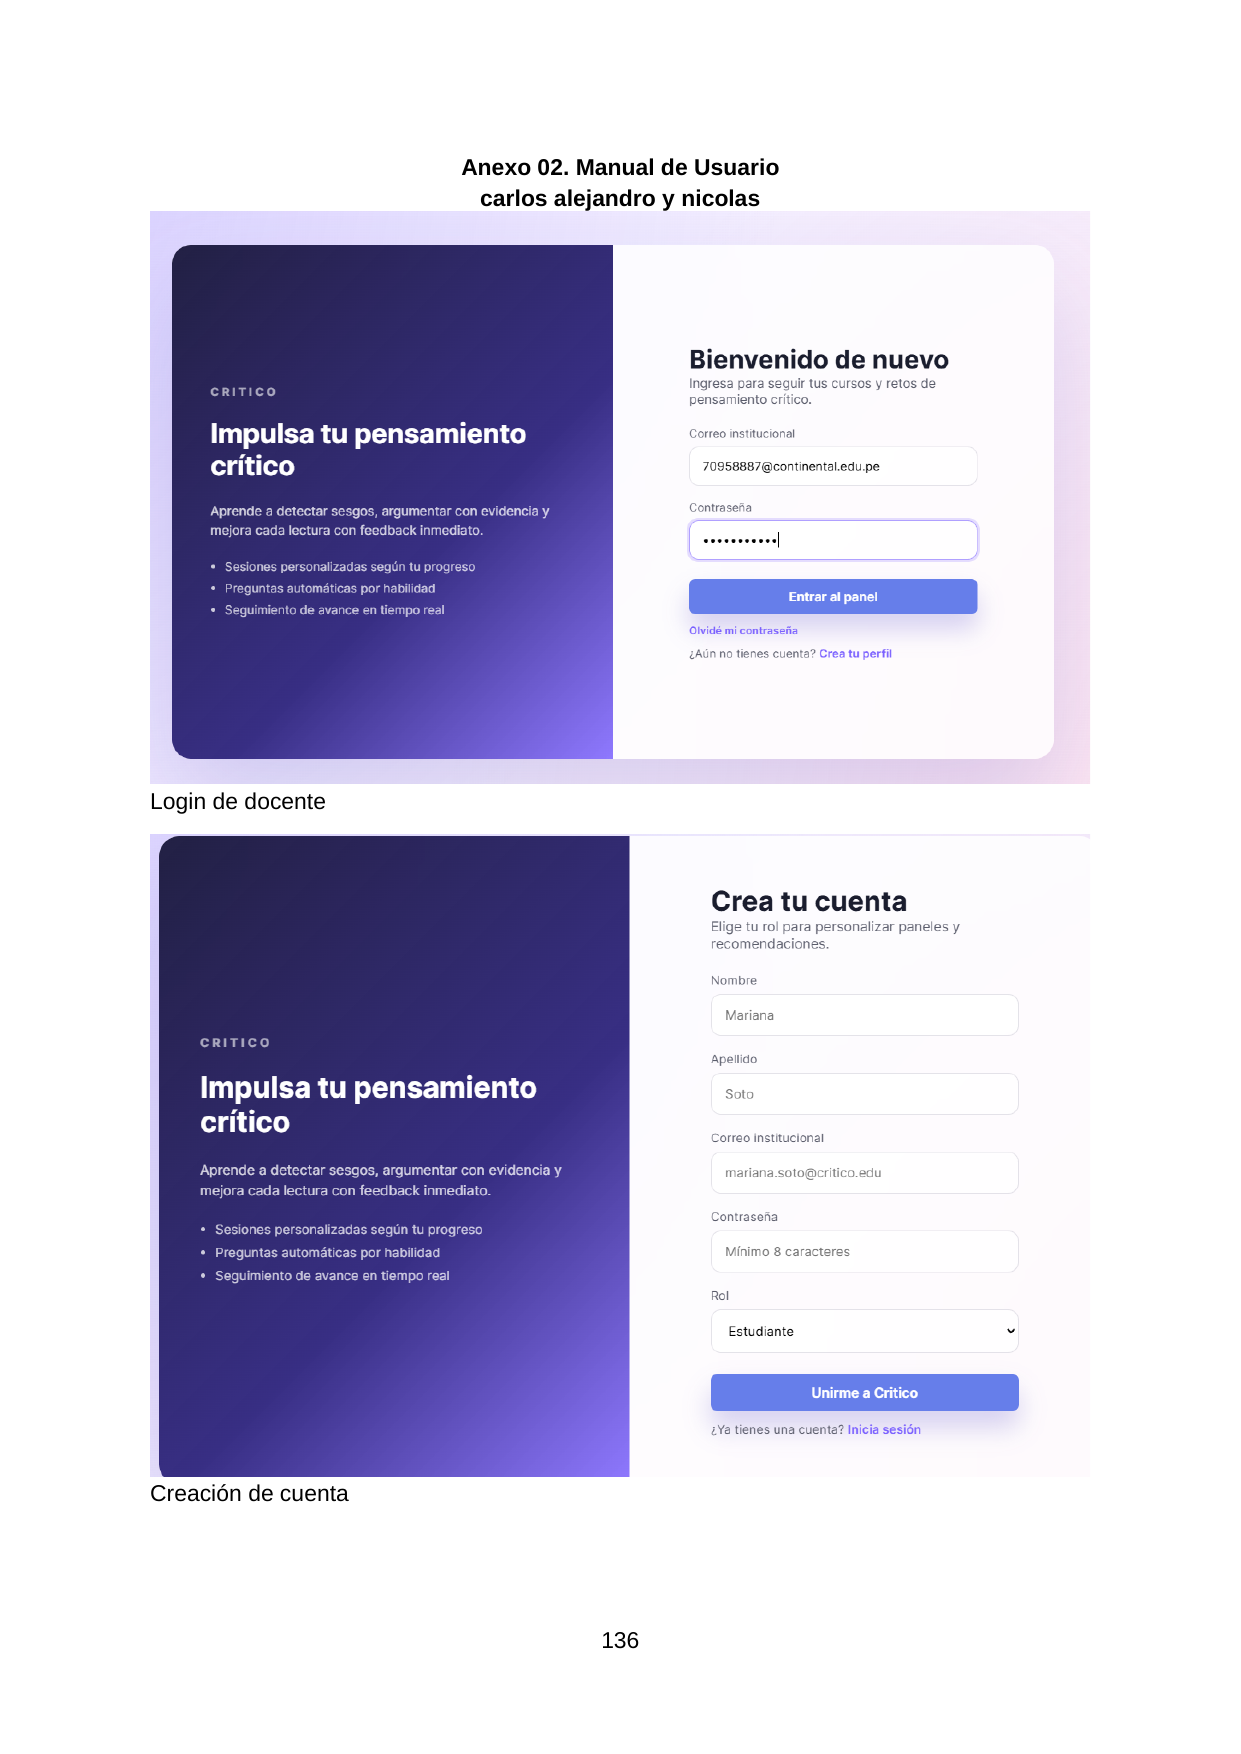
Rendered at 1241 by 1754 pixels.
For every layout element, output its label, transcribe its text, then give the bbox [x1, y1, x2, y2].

picture [150, 211, 1091, 784]
text Creación de cuenta [150, 1480, 1090, 1507]
subtitle Anexo 02. Manual de Usuario [150, 154, 1090, 181]
text Login de docente [150, 784, 1090, 814]
subtitle carlos alejandro y nicolas [150, 185, 1090, 211]
picture [150, 834, 1091, 1477]
